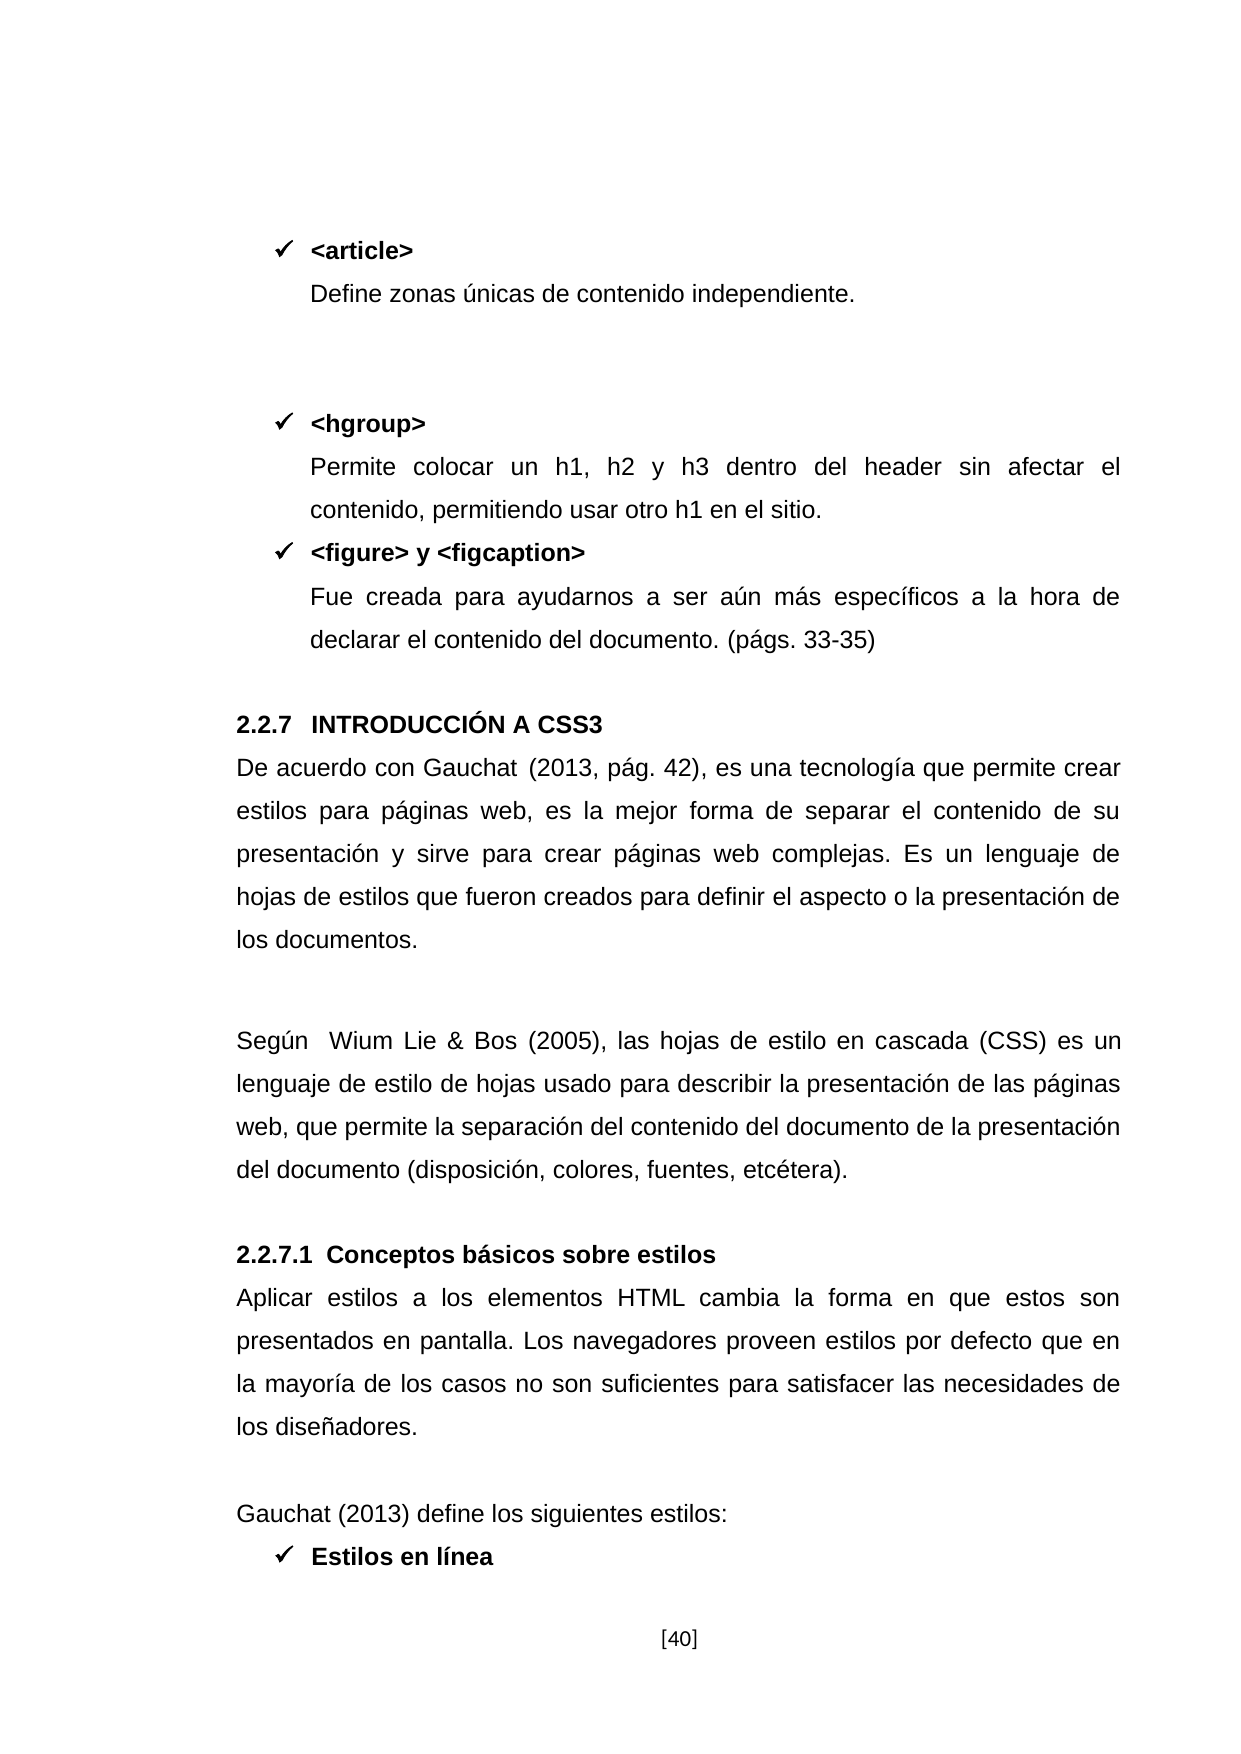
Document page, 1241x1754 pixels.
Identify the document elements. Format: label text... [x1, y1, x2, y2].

subtitle Conceptos básicos sobre estilos [236, 1240, 1122, 1268]
list <figure> y <figcaption> [273, 538, 1122, 567]
text Según Wium Lie & Bos , las hojas de estilo en cascada (CSS) es un lenguaje de estilo de hojas usado para describir la presentación de las páginas web, que permite la separación del contenido del documento de la presentación del documento (disposición, colores, fuentes, etcétera). [236, 1026, 1122, 1184]
text Permite colocar un h1, h2 y h3 dentro del header sin afectar el contenido, permitiendo usar otro h1 en el sitio. [310, 452, 1122, 524]
subtitle INTRODUCCIÓN A CSS3 [236, 710, 1122, 738]
text De acuerdo con Gauchat , es una tecnología que permite crear estilos para páginas web, es la mejor forma de separar el contenido de su presentación y sirve para crear páginas web complejas. Es un lenguaje de hojas de estilos que fueron creados para definir el aspecto o la presentación de los documentos. [236, 753, 1122, 954]
text Define zonas únicas de contenido independiente. [310, 279, 1122, 308]
list <article> [273, 236, 1122, 265]
text Gauchat (2013) define los siguientes estilos: [236, 1498, 1122, 1527]
text Aplicar estilos a los elementos HTML cambia la forma en que estos son presentados en pantalla. Los navegadores proveen estilos por defecto que en la mayoría de los casos no son suficientes para satisfacer las necesidades de los diseñadores. [236, 1283, 1122, 1441]
list <hgroup> [273, 409, 1122, 438]
text Fue creada para ayudarnos a ser aún más específicos a la hora de declarar el contenido del documento. [310, 582, 1122, 653]
list Estilos en línea [274, 1542, 1122, 1571]
